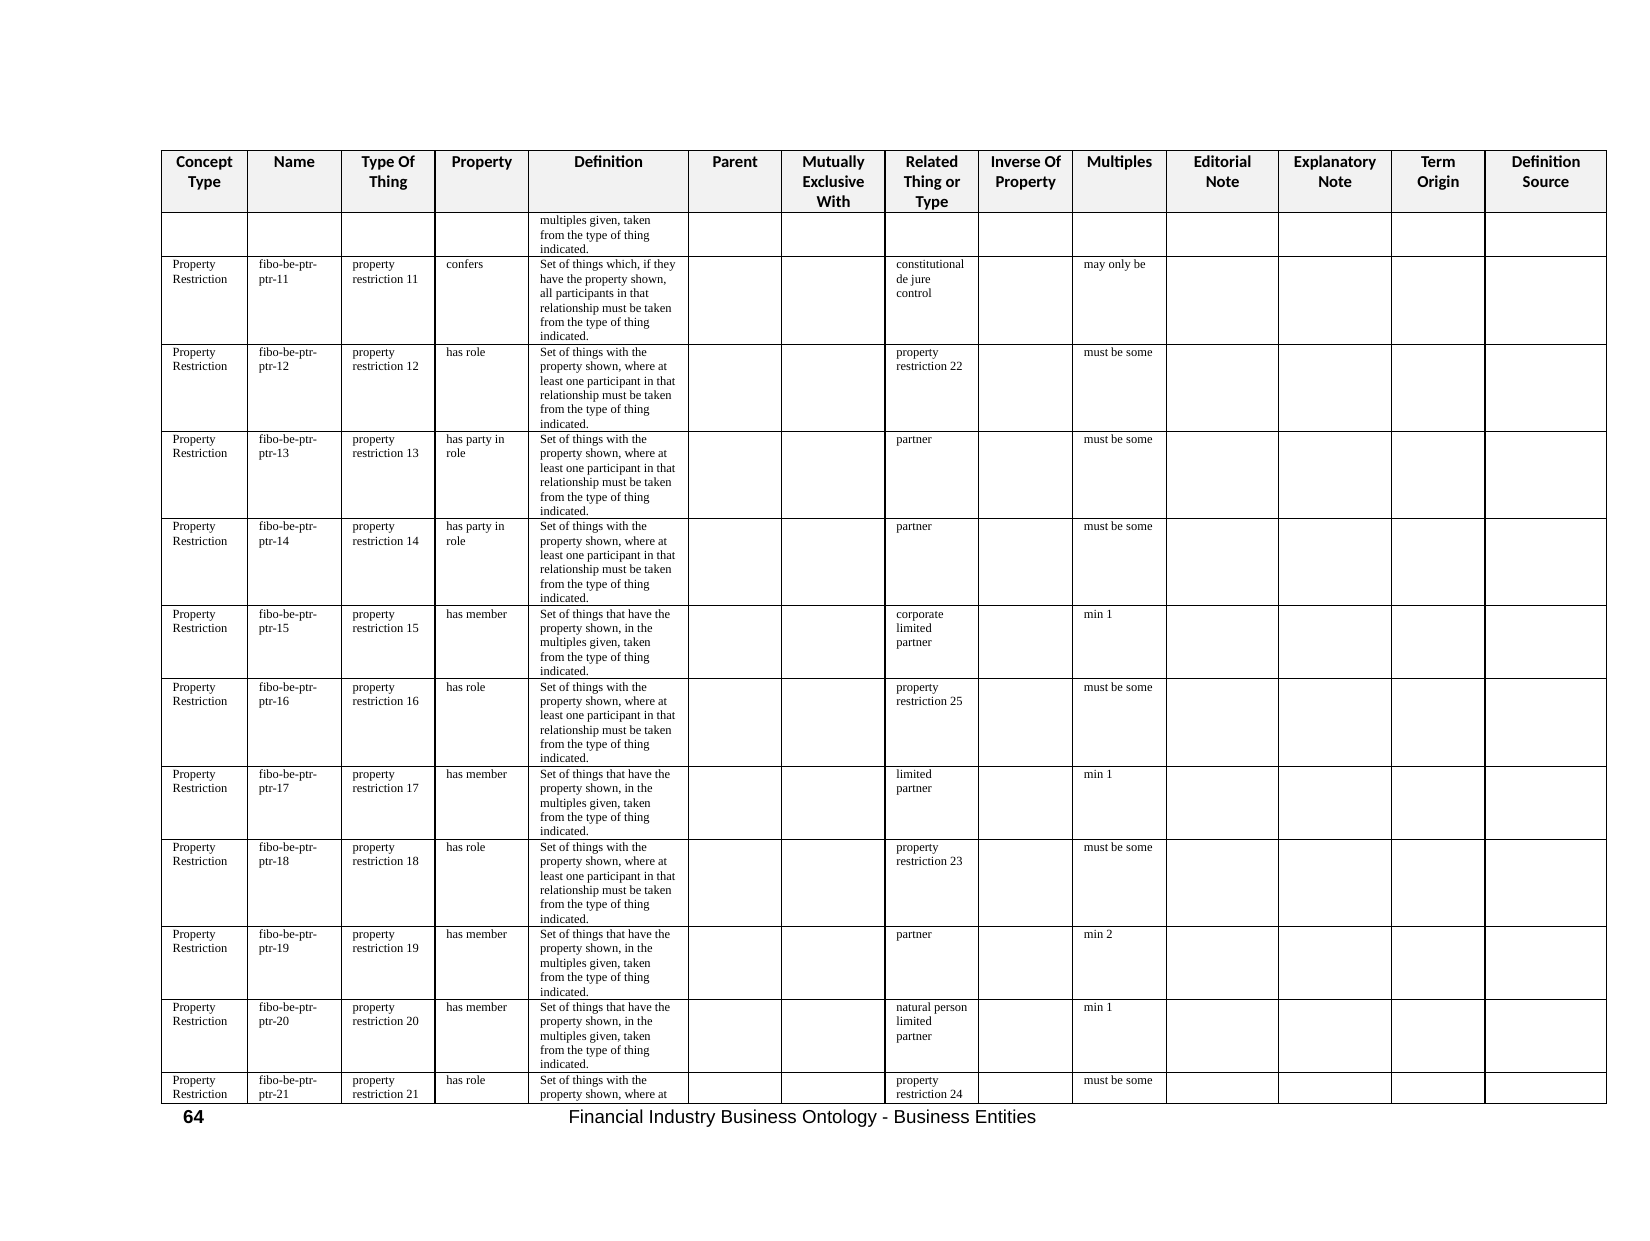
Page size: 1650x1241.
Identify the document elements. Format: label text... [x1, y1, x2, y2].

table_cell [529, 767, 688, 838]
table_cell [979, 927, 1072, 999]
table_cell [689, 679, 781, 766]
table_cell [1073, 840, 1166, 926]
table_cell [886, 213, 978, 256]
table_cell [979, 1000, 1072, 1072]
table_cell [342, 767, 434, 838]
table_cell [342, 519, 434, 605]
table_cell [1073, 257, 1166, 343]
table_header Property [436, 151, 528, 212]
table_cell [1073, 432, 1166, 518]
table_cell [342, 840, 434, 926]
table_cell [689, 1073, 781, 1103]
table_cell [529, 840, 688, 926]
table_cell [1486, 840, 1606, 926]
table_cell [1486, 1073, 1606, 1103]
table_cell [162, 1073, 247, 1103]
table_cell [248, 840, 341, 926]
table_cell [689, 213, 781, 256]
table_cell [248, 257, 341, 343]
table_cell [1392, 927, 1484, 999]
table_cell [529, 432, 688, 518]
table_header Term Origin [1392, 151, 1484, 212]
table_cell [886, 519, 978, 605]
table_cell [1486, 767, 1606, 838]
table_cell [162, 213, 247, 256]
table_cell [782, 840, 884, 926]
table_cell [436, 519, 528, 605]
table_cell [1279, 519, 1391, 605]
table_header Related Thing or Type [886, 151, 978, 212]
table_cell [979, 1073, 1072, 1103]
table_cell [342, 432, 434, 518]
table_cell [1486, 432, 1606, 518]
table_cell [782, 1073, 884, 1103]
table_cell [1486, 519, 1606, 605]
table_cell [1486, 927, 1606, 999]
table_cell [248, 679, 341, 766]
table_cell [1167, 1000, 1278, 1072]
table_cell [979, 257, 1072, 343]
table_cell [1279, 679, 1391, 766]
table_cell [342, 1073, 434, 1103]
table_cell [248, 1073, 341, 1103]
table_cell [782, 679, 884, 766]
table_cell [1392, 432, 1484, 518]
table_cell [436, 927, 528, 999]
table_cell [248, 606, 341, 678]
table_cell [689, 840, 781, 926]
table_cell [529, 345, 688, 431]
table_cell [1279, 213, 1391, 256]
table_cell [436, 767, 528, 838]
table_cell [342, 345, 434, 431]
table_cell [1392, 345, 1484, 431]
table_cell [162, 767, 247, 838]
table_header Editorial Note [1167, 151, 1278, 212]
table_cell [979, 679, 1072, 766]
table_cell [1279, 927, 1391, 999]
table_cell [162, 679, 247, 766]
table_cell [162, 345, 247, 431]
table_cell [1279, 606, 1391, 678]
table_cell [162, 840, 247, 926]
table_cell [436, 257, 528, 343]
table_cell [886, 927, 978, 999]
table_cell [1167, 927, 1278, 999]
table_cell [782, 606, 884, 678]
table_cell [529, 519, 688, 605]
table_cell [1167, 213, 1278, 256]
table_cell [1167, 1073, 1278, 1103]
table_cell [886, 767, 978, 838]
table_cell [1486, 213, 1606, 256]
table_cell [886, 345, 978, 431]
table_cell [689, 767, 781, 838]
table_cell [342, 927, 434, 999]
table_header Definition [529, 151, 688, 212]
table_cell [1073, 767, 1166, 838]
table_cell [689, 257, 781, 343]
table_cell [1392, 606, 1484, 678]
table_header Name [248, 151, 341, 212]
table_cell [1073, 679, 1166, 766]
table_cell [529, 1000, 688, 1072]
table_header Mutually Exclusive With [782, 151, 884, 212]
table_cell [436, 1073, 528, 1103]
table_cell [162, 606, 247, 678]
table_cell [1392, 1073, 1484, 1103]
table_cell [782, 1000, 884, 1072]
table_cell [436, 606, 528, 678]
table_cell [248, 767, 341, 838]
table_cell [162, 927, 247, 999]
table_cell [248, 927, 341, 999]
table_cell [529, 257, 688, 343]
table_header Inverse Of Property [979, 151, 1072, 212]
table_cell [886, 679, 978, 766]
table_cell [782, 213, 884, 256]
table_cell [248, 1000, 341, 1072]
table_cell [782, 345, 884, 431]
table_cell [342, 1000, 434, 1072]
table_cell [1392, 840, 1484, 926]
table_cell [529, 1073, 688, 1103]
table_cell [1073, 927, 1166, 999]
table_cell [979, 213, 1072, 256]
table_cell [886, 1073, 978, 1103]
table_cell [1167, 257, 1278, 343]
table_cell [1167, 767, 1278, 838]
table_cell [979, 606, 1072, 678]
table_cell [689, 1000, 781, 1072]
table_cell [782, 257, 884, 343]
table_header Explanatory Note [1279, 151, 1391, 212]
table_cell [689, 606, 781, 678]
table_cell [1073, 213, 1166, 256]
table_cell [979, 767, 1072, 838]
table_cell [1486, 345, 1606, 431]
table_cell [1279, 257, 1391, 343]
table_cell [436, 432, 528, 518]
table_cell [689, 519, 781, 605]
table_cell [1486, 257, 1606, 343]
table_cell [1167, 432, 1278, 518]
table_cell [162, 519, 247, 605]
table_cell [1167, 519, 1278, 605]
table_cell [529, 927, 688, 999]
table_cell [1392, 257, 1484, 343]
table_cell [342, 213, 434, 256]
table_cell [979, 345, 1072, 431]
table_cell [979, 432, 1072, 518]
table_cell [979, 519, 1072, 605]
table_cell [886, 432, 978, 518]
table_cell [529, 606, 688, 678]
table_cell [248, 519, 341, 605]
table_header Definition Source [1486, 151, 1606, 212]
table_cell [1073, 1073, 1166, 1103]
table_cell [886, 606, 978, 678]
table_header Multiples [1073, 151, 1166, 212]
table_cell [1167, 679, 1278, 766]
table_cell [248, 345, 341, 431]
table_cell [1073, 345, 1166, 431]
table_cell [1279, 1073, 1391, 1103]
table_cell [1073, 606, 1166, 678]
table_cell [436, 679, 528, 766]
table_header Concept Type [162, 151, 247, 212]
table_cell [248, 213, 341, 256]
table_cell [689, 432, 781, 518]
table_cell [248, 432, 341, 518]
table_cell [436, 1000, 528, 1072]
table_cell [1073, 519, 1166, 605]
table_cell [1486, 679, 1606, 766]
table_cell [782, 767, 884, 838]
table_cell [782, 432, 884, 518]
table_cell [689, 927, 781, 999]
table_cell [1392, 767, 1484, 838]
table_header Type Of Thing [342, 151, 434, 212]
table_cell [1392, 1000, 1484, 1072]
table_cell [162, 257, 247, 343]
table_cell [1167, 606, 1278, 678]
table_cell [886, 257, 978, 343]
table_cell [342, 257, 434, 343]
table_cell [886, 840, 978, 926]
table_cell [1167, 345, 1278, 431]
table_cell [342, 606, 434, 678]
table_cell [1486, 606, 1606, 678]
table_header Parent [689, 151, 781, 212]
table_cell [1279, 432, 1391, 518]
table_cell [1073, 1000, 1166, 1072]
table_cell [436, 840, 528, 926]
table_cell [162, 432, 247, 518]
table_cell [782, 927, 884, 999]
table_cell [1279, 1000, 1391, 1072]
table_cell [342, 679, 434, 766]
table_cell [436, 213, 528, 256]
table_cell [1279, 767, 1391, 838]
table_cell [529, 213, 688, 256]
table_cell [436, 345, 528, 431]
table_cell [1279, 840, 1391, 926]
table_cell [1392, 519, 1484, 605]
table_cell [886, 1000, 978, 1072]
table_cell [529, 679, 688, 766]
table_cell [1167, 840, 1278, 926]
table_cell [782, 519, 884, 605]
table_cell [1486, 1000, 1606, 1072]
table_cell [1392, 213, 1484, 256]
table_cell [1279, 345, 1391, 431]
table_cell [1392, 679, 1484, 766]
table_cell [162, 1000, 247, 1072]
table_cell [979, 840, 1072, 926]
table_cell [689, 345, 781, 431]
